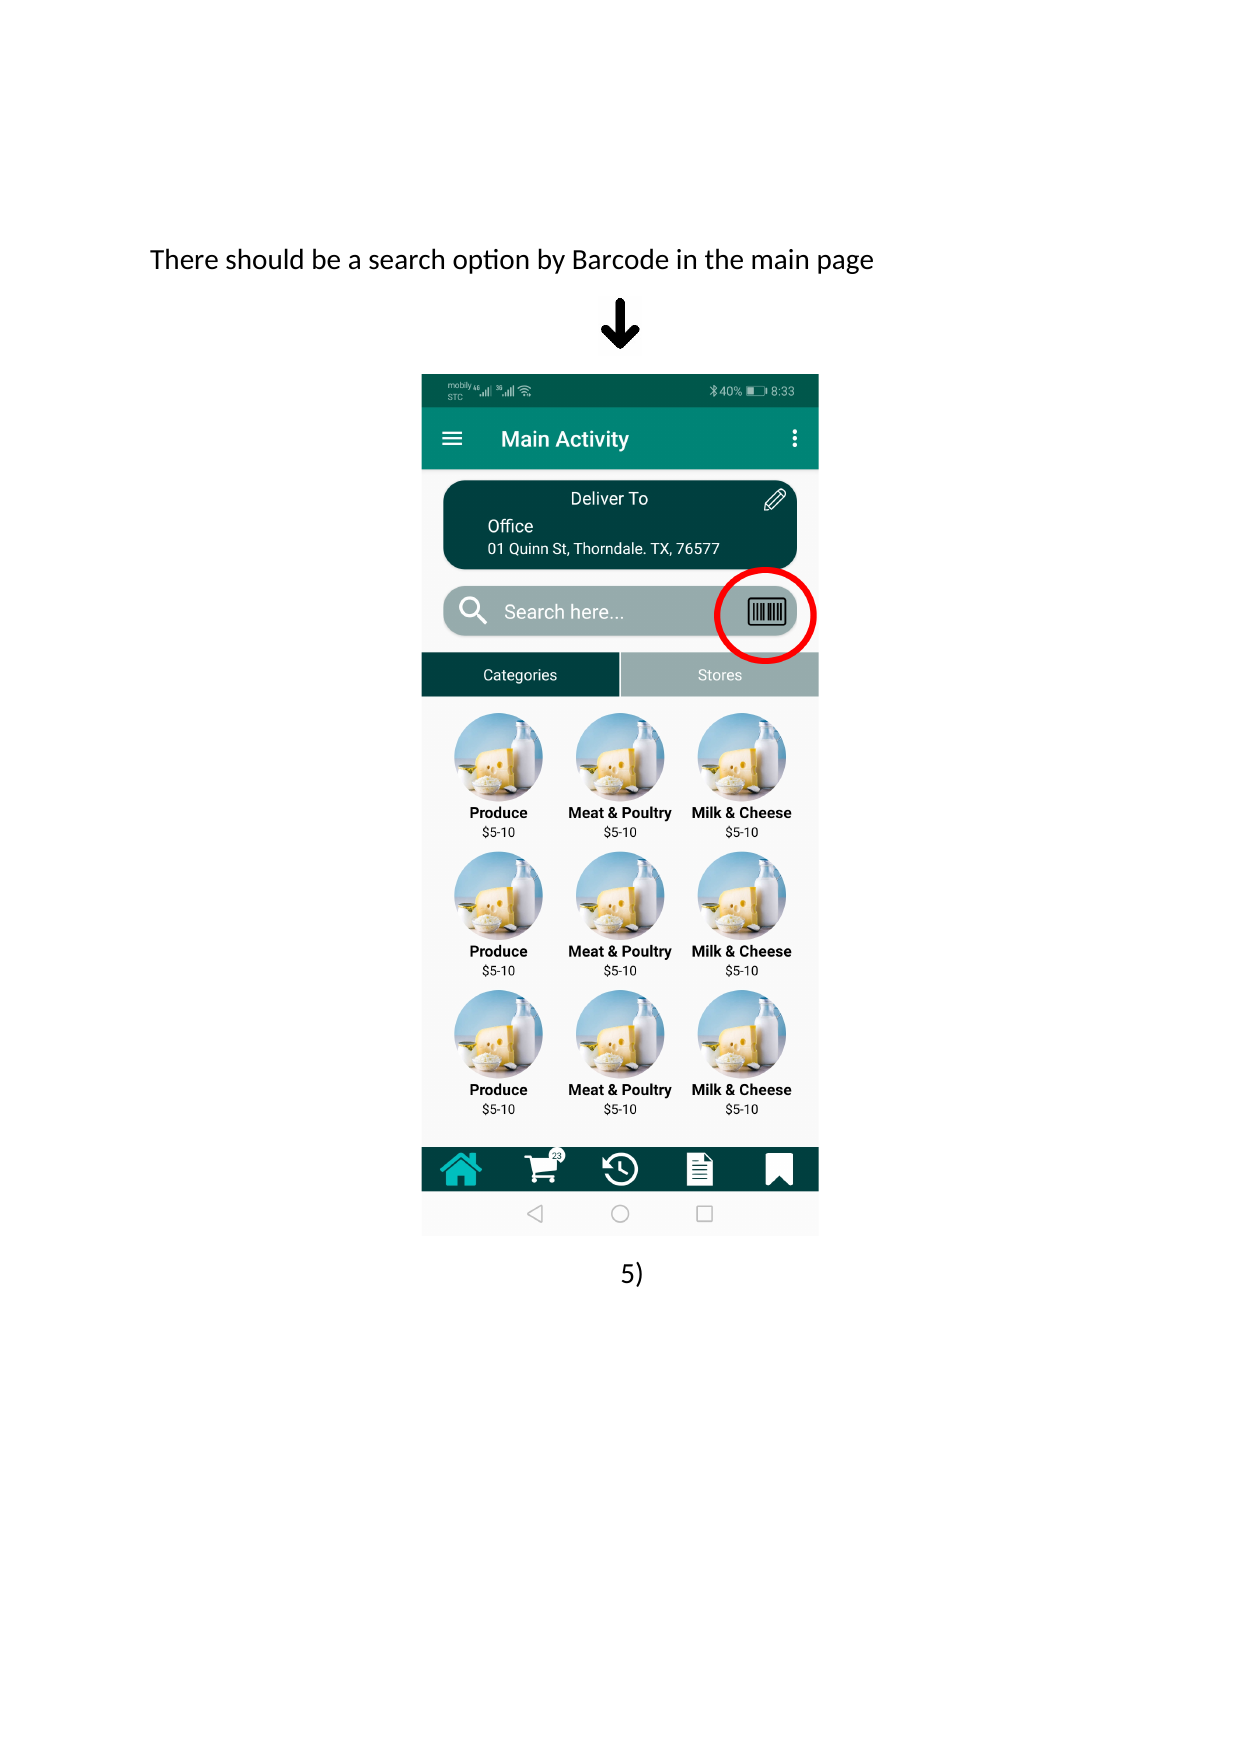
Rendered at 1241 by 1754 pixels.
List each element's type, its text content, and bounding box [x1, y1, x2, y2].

list There should be a search option by Barcode in the main page [150, 241, 1165, 277]
